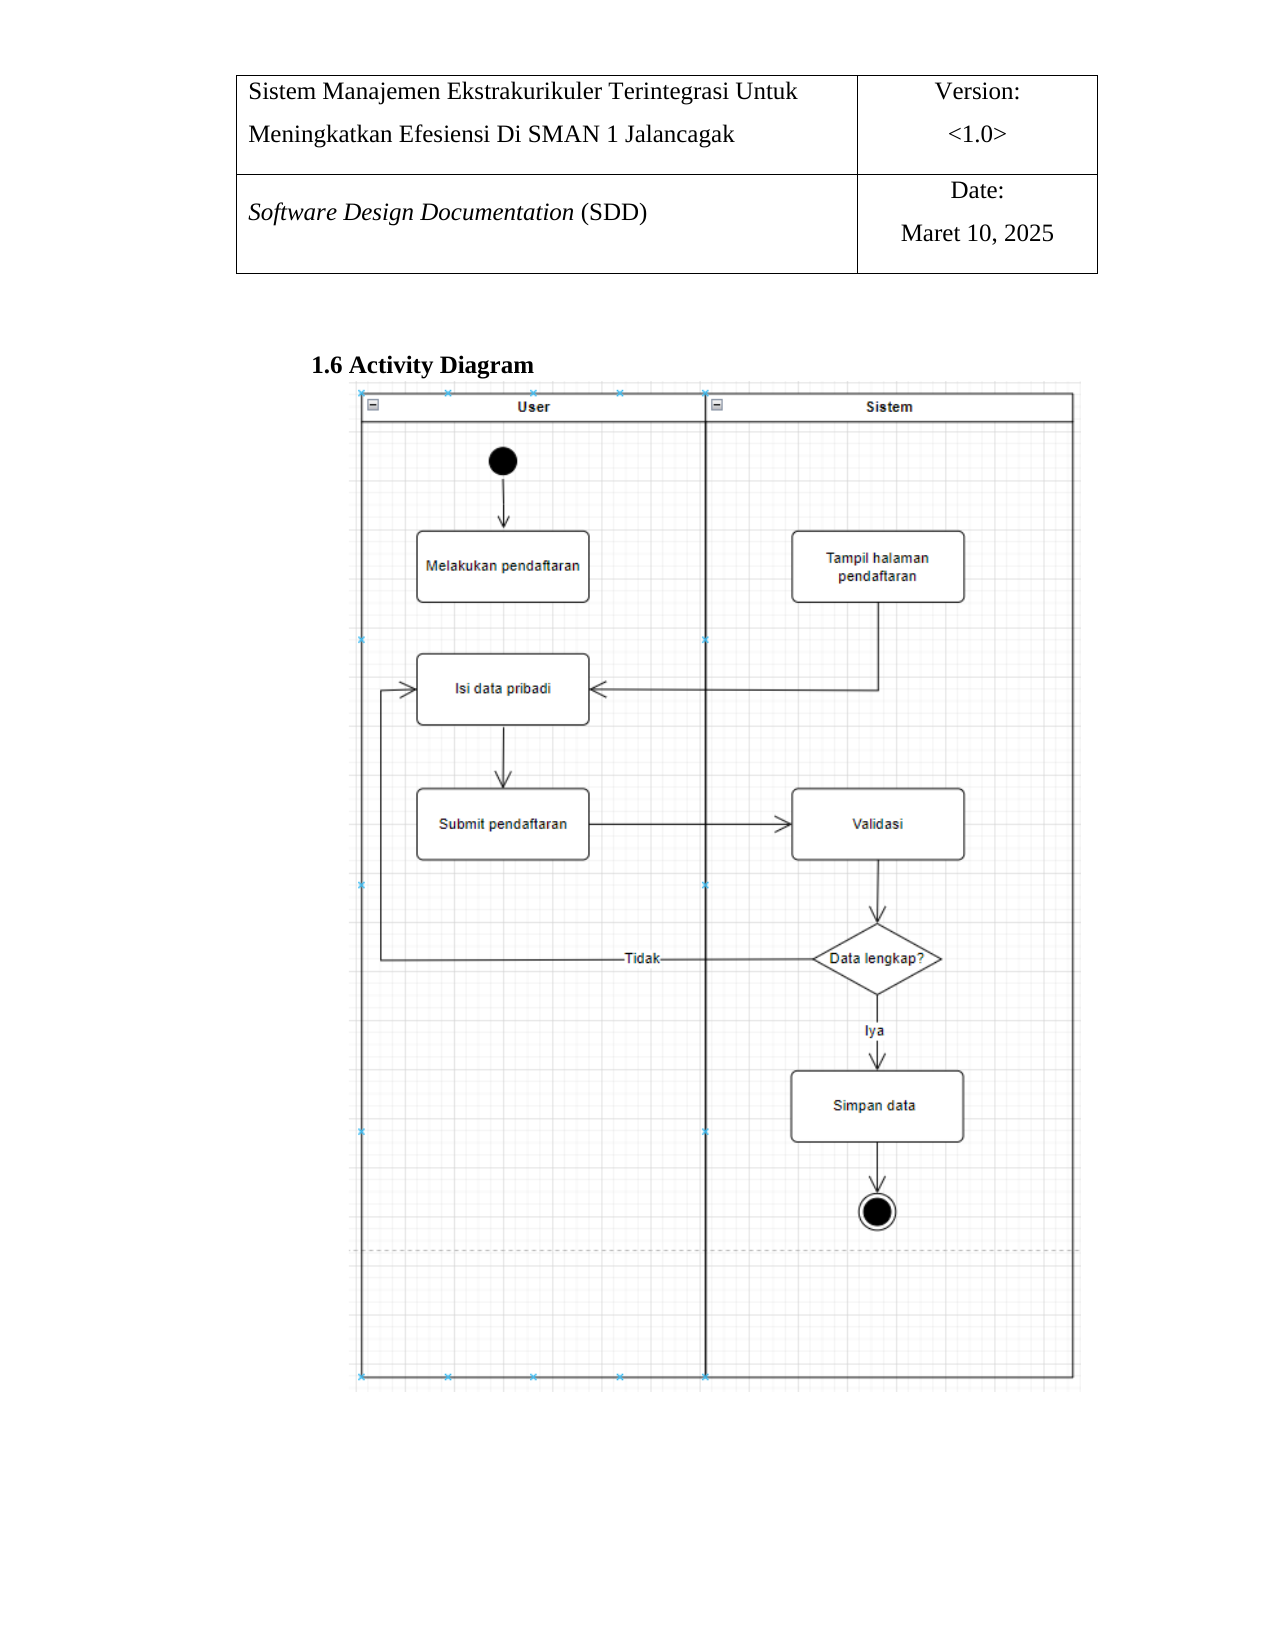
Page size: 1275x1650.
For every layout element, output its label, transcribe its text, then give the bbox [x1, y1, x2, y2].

picture [348, 381, 1081, 1392]
list Activity Diagram [311, 350, 1098, 379]
